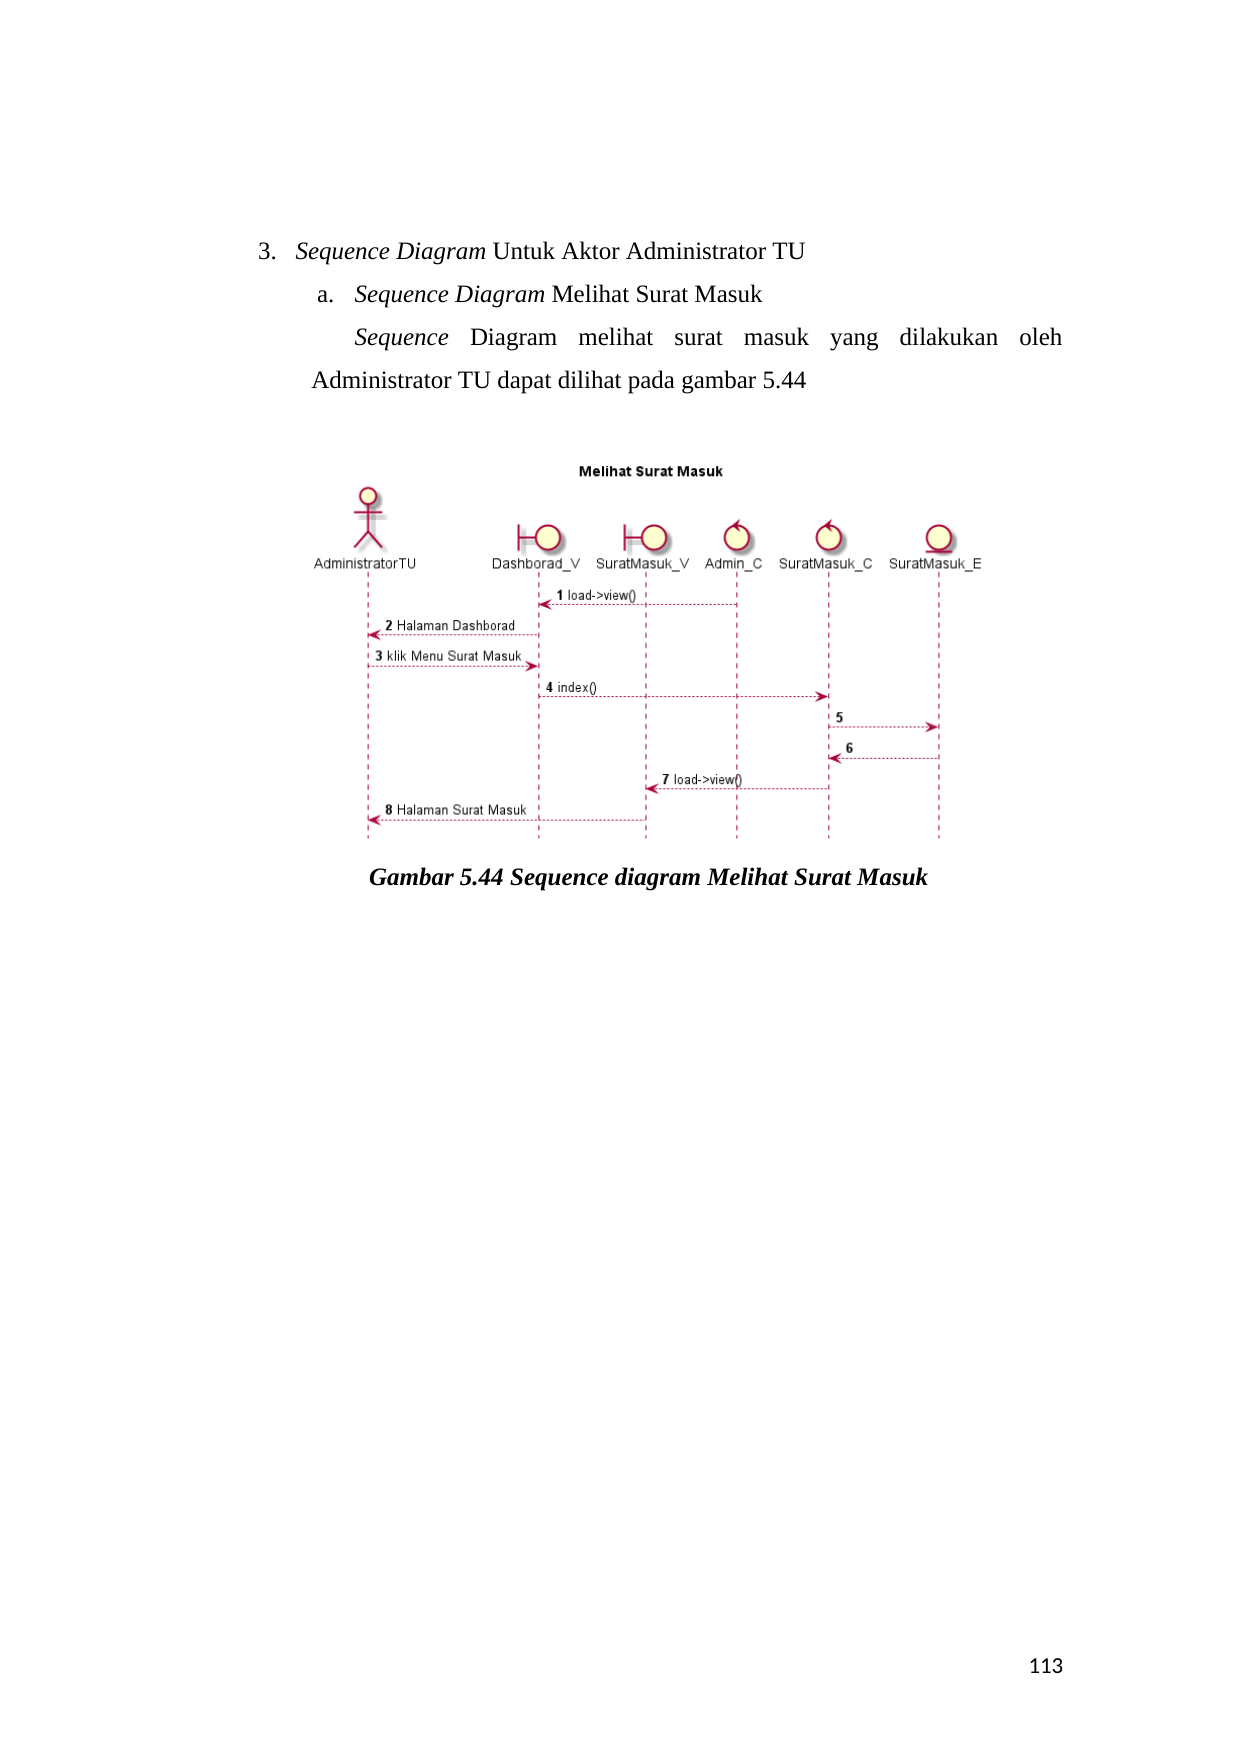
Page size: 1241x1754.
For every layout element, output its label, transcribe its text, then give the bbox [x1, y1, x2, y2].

list Sequence Diagram melihat surat masuk yang dilakukan oleh Administrator TU dapat dilihat pada gambar 5.44 [311, 322, 1063, 394]
picture [306, 451, 993, 849]
list Sequence Diagram Untuk Aktor Administrator TU [258, 236, 1063, 265]
list Sequence Diagram Melihat Surat Masuk [317, 279, 1063, 308]
text Gambar 5.44 Sequence diagram Melihat Surat Masuk [236, 862, 1063, 891]
